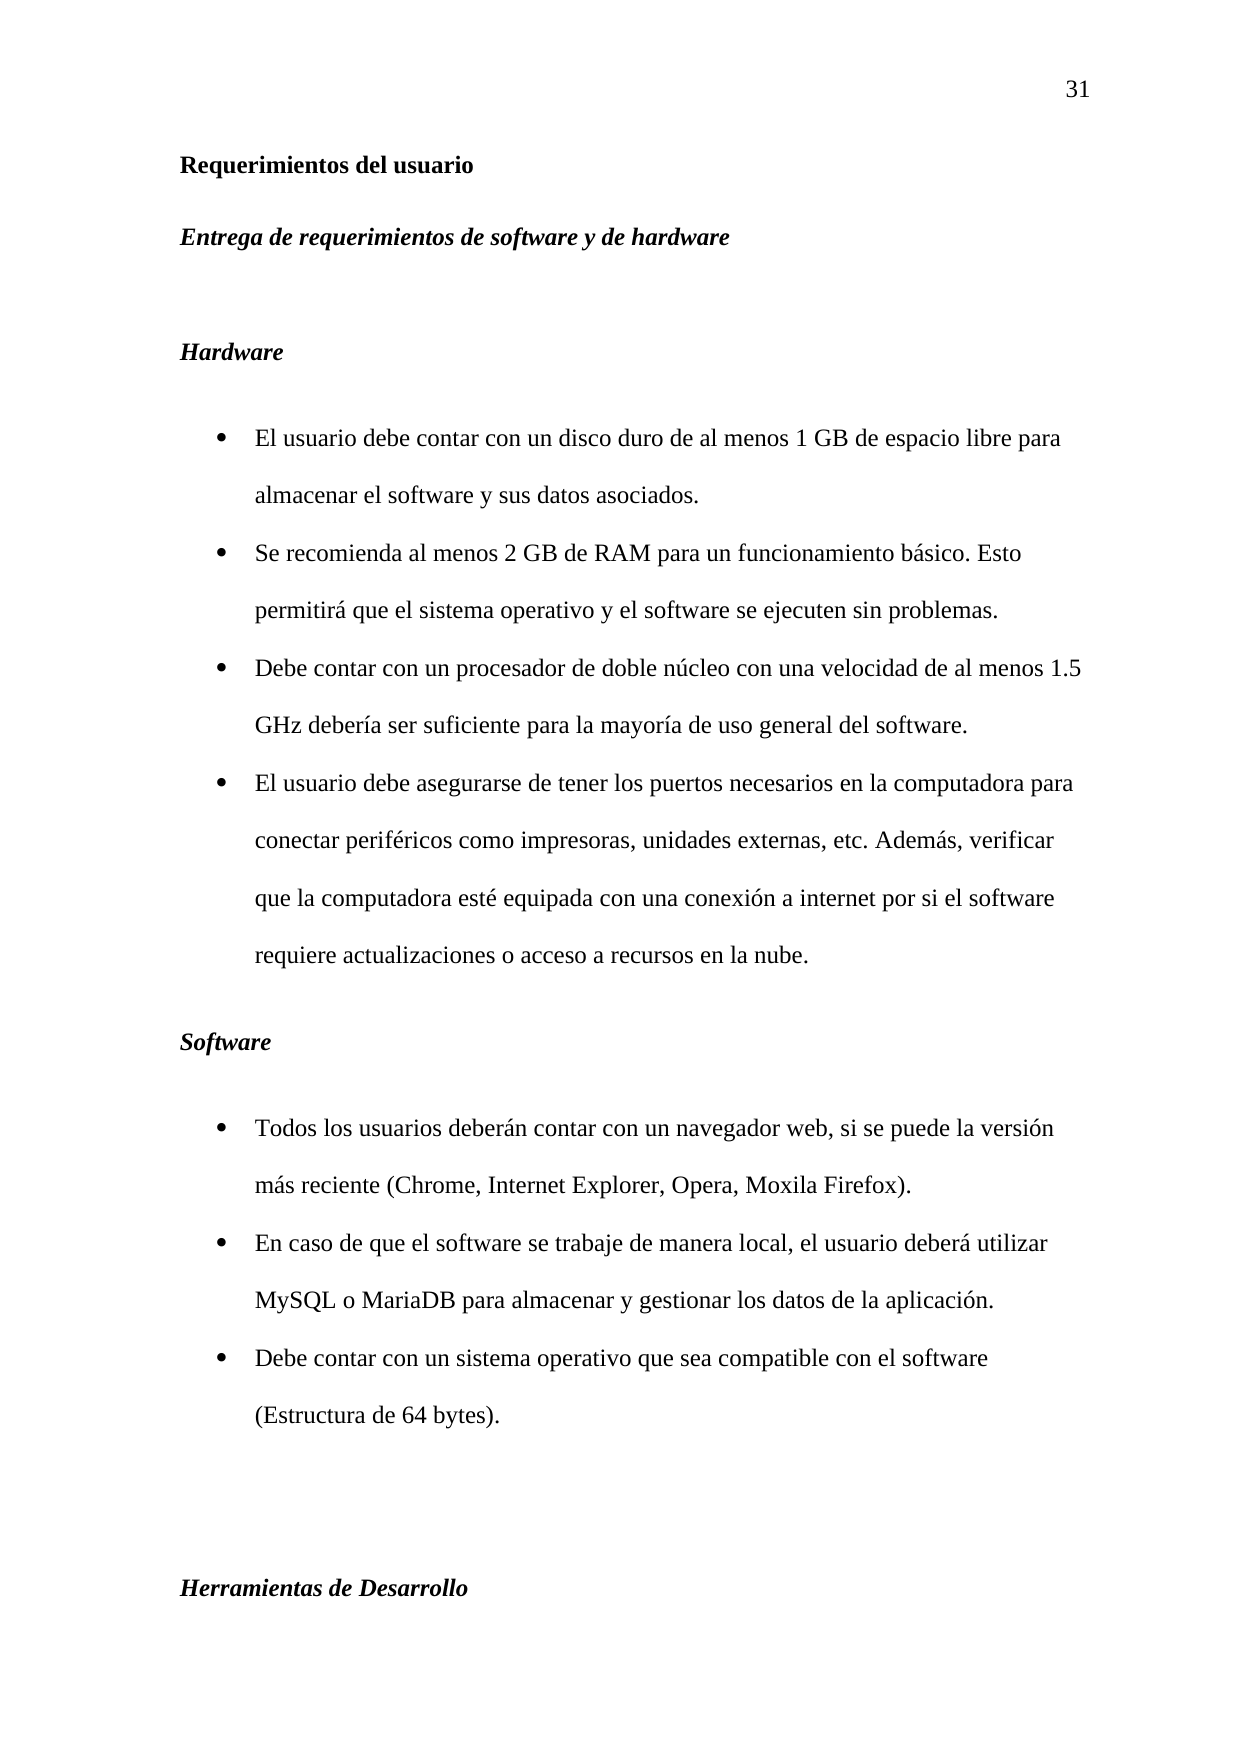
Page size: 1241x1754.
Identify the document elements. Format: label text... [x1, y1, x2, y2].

list Se recomienda al menos 2 GB de RAM para un funcionamiento básico. Esto permitirá que el sistema operativo y el software se ejecuten sin problemas. [217, 538, 1090, 624]
list Debe contar con un sistema operativo que sea compatible con el software (Estructura de 64 bytes). [217, 1343, 1090, 1429]
list El usuario debe asegurarse de tener los puertos necesarios en la computadora para conectar periféricos como impresoras, unidades externas, etc. Además, verificar que la computadora esté equipada con una conexión a internet por si el software requiere actualizaciones o acceso a recursos en la nube. [217, 768, 1090, 969]
list El usuario debe contar con un disco duro de al menos 1 GB de espacio libre para almacenar el software y sus datos asociados. [217, 423, 1090, 509]
list En caso de que el software se trabaje de manera local, el usuario deberá utilizar MySQL o MariaDB para almacenar y gestionar los datos de la aplicación. [217, 1228, 1090, 1314]
text Herramientas de Desarrollo [150, 1573, 1090, 1602]
text Software [150, 1027, 1090, 1056]
subtitle Requerimientos del usuario [150, 150, 1090, 179]
list Todos los usuarios deberán contar con un navegador web, si se puede la versión más reciente (Chrome, Internet Explorer, Opera, Moxila Firefox). [217, 1113, 1090, 1199]
text Hardware [150, 337, 1090, 366]
list Debe contar con un procesador de doble núcleo con una velocidad de al menos 1.5 GHz debería ser suficiente para la mayoría de uso general del software. [217, 653, 1090, 739]
text Entrega de requerimientos de software y de hardware [150, 222, 1090, 251]
